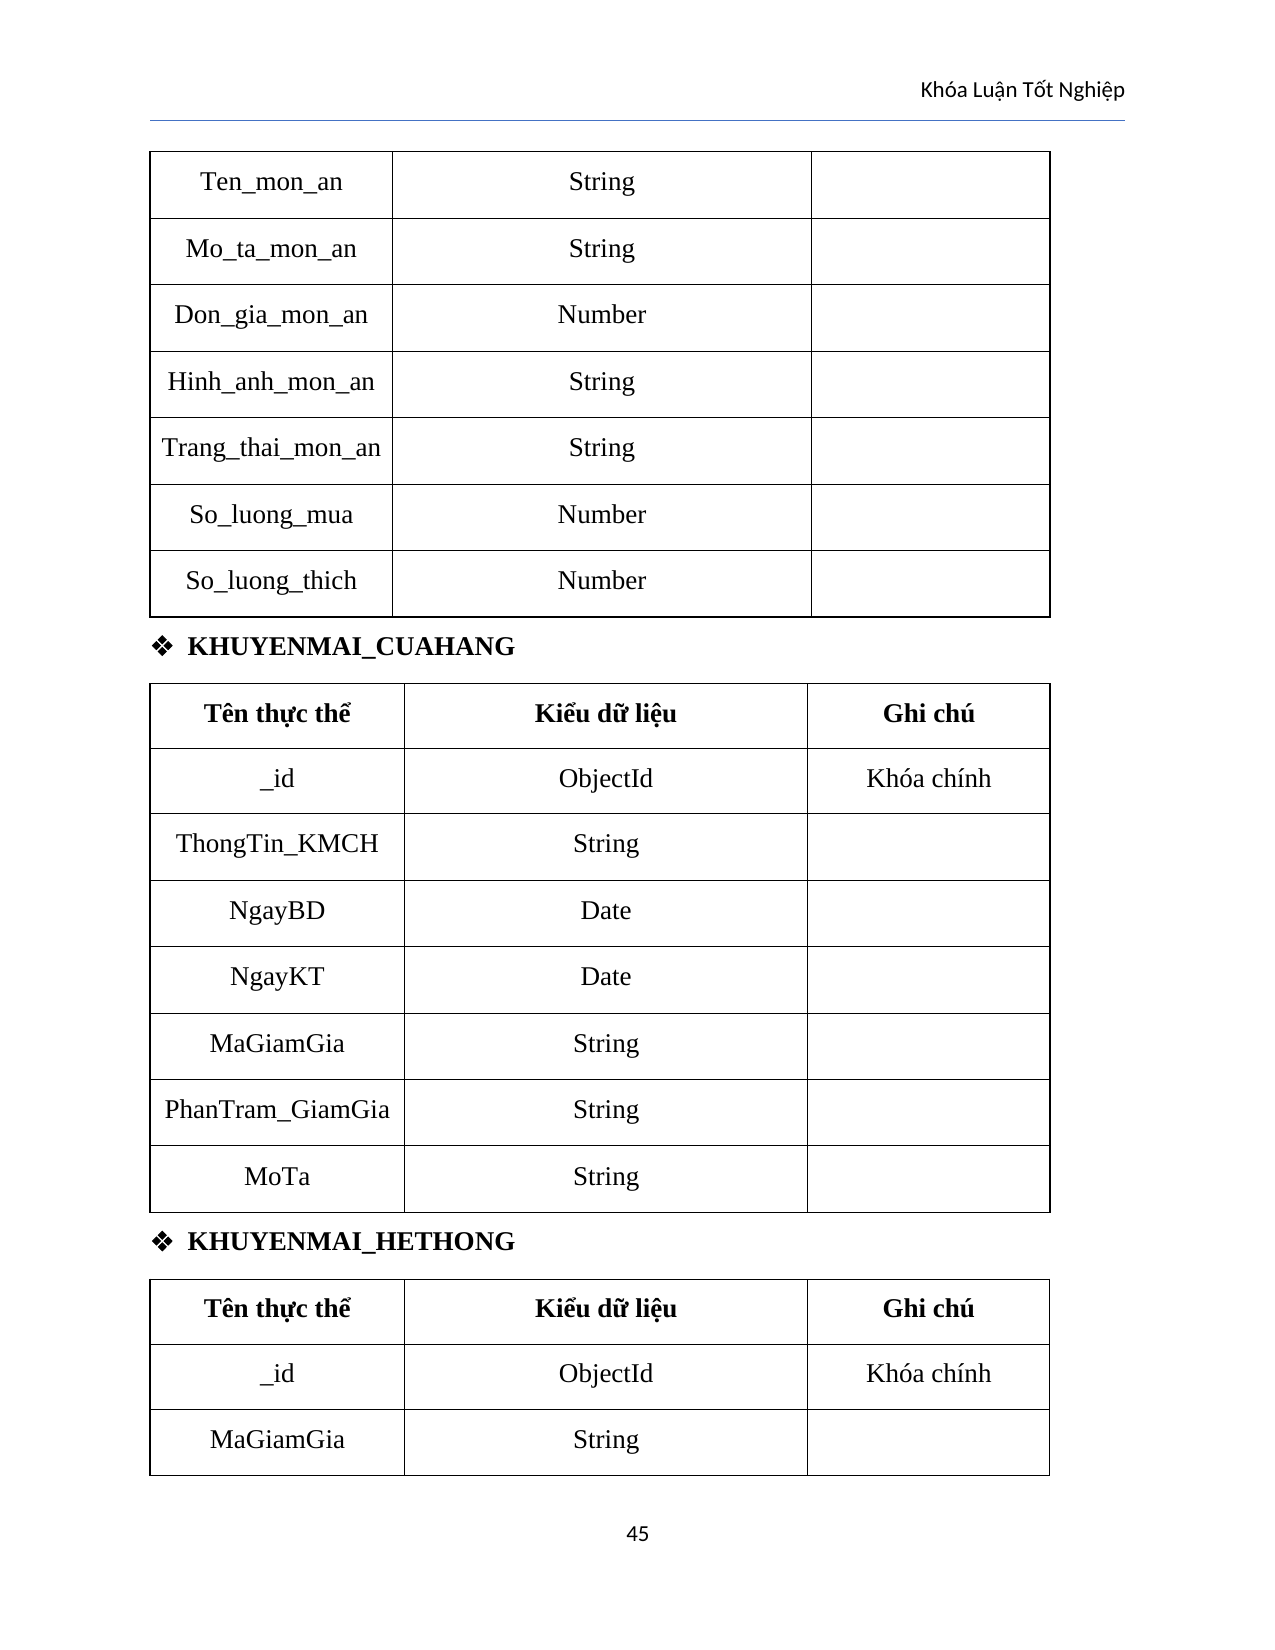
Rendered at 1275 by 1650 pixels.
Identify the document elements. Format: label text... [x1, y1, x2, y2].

table_cell String [393, 418, 811, 483]
table_cell Date [405, 947, 807, 1012]
table_cell Ten_mon_an [151, 152, 392, 218]
table_cell [812, 152, 1049, 218]
table_cell [808, 814, 1049, 879]
table_cell [812, 551, 1049, 616]
table_cell [812, 485, 1049, 550]
table_cell [808, 1080, 1049, 1145]
table_cell _id [151, 1345, 404, 1408]
table_cell String [405, 1146, 807, 1212]
table_cell String [405, 814, 807, 879]
table_cell [808, 1014, 1049, 1079]
table_cell String [393, 152, 811, 218]
table_header Kiểu dữ liệu [405, 684, 807, 748]
table_cell PhanTram_GiamGia [151, 1080, 404, 1145]
table_header Ghi chú [808, 1280, 1049, 1343]
table_cell ObjectId [405, 1345, 807, 1408]
table_cell _id [151, 749, 404, 813]
table_cell ObjectId [405, 749, 807, 813]
table_cell [808, 1146, 1049, 1212]
table_cell Don_gia_mon_an [151, 285, 392, 351]
table_cell Hinh_anh_mon_an [151, 352, 392, 417]
table_header Tên thực thể [151, 1280, 404, 1343]
table_header Ghi chú [808, 684, 1049, 748]
table_cell String [405, 1014, 807, 1079]
table_cell So_luong_mua [151, 485, 392, 550]
table_cell Date [405, 881, 807, 946]
table_cell [812, 219, 1049, 284]
table_cell String [405, 1410, 807, 1475]
table_cell Mo_ta_mon_an [151, 219, 392, 284]
table_cell MaGiamGia [151, 1014, 404, 1079]
list KHUYENMAI_HETHONG [150, 1225, 1125, 1257]
table_cell ThongTin_KMCH [151, 814, 404, 879]
list KHUYENMAI_CUAHANG [150, 630, 1125, 661]
table_cell Number [393, 551, 811, 616]
table_cell [808, 881, 1049, 946]
table_cell Number [393, 485, 811, 550]
table_cell MoTa [151, 1146, 404, 1212]
table_cell Khóa chính [808, 749, 1049, 813]
table_cell Khóa chính [808, 1345, 1049, 1408]
table_cell NgayKT [151, 947, 404, 1012]
table_cell [808, 947, 1049, 1012]
table_cell [808, 1410, 1049, 1475]
table_cell [812, 285, 1049, 351]
table_cell Trang_thai_mon_an [151, 418, 392, 483]
table_cell [812, 352, 1049, 417]
table_cell NgayBD [151, 881, 404, 946]
table_cell String [393, 219, 811, 284]
table_cell So_luong_thich [151, 551, 392, 616]
table_cell String [393, 352, 811, 417]
table_cell String [405, 1080, 807, 1145]
table_header Kiểu dữ liệu [405, 1280, 807, 1343]
table_cell Number [393, 285, 811, 351]
table_cell MaGiamGia [151, 1410, 404, 1475]
table_header Tên thực thể [151, 684, 404, 748]
table_cell [812, 418, 1049, 483]
